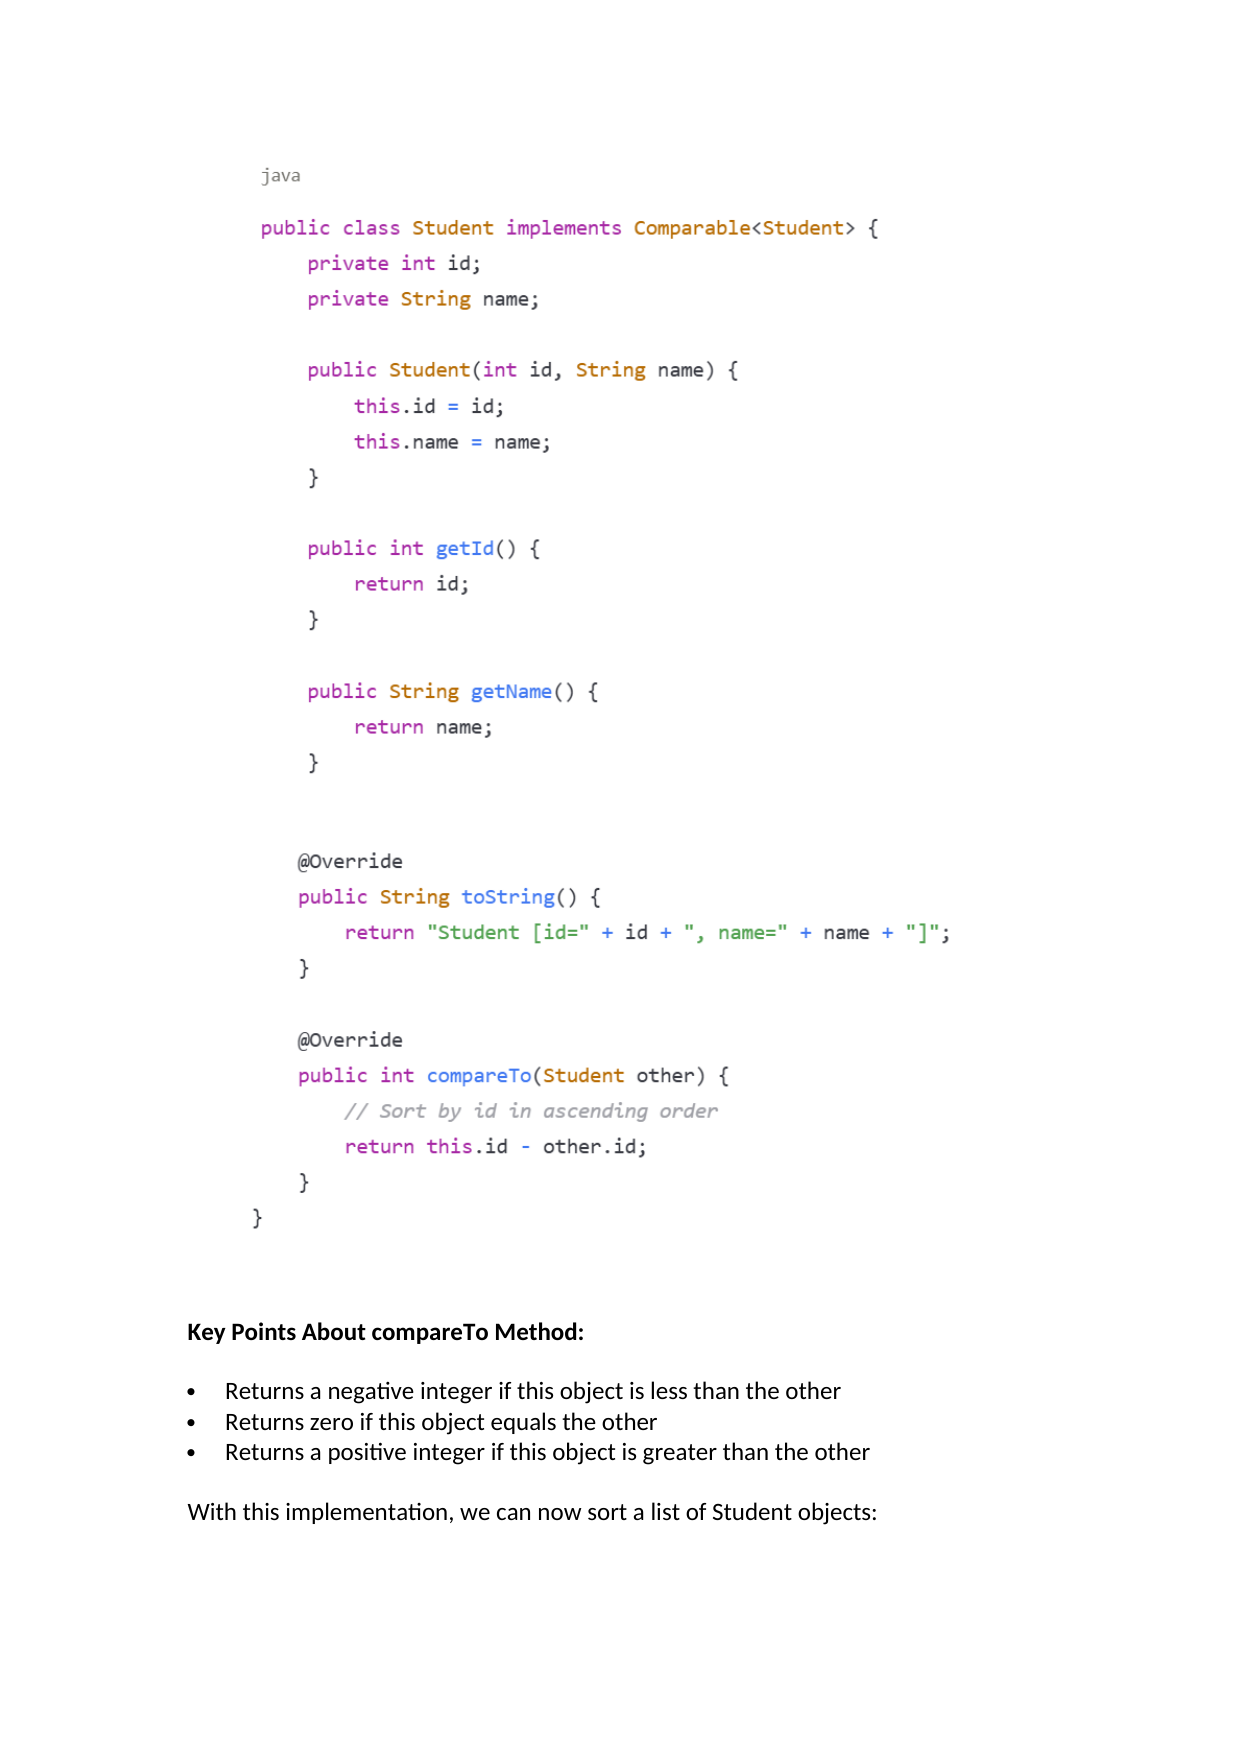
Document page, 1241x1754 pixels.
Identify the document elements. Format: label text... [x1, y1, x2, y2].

picture [187, 819, 1029, 1287]
list Returns a negative integer if this object is less than the other [187, 1375, 1090, 1406]
list Returns zero if this object equals the other [187, 1406, 1090, 1436]
picture [187, 150, 985, 791]
text Key Points About compareTo Method: [187, 1316, 1090, 1346]
text With this implementation, we can now sort a list of Student objects: [187, 1496, 1090, 1527]
list Returns a positive integer if this object is greater than the other [187, 1436, 1090, 1467]
